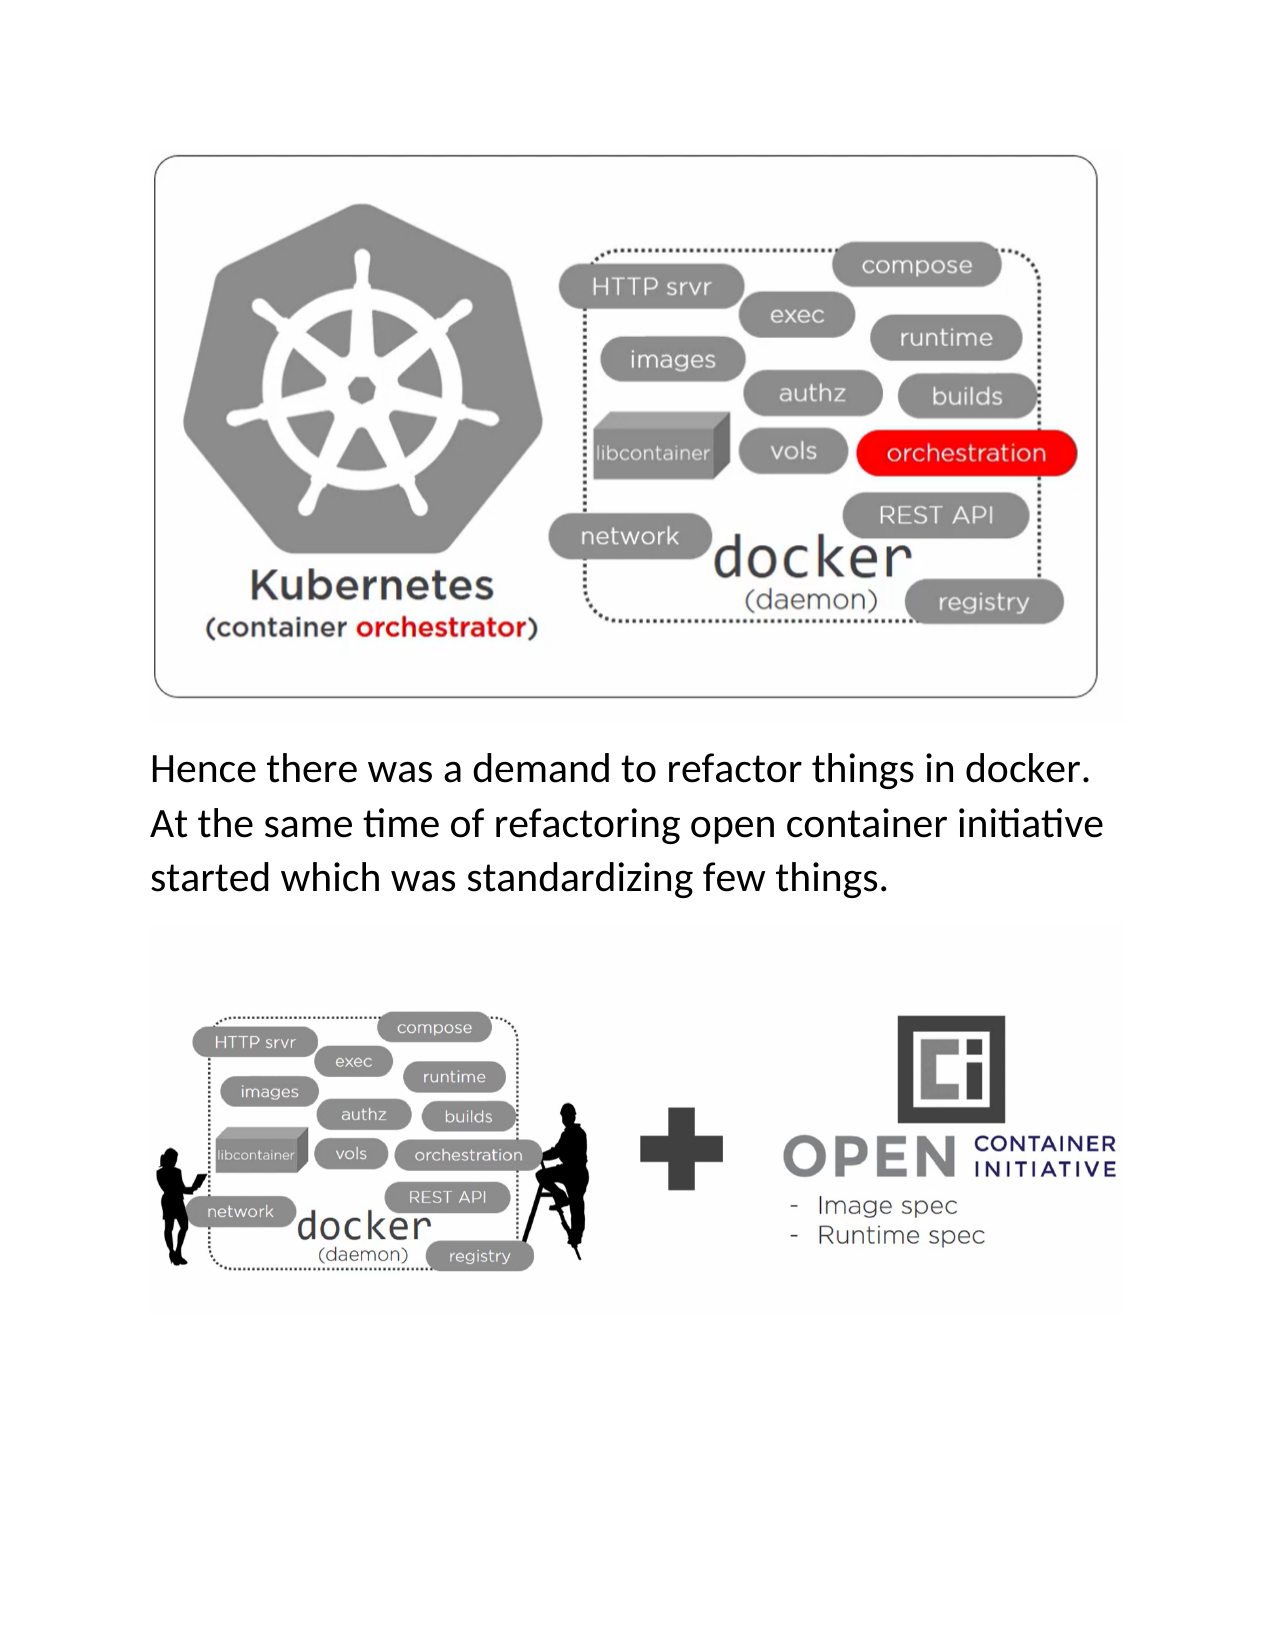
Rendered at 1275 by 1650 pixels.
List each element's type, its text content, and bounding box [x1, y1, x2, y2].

picture [150, 150, 1125, 723]
picture [150, 923, 1125, 1314]
text Hence there was a demand to refactor things in docker. At the same time of refactoring open container initiative started which was standardizing few things. [150, 742, 1125, 902]
